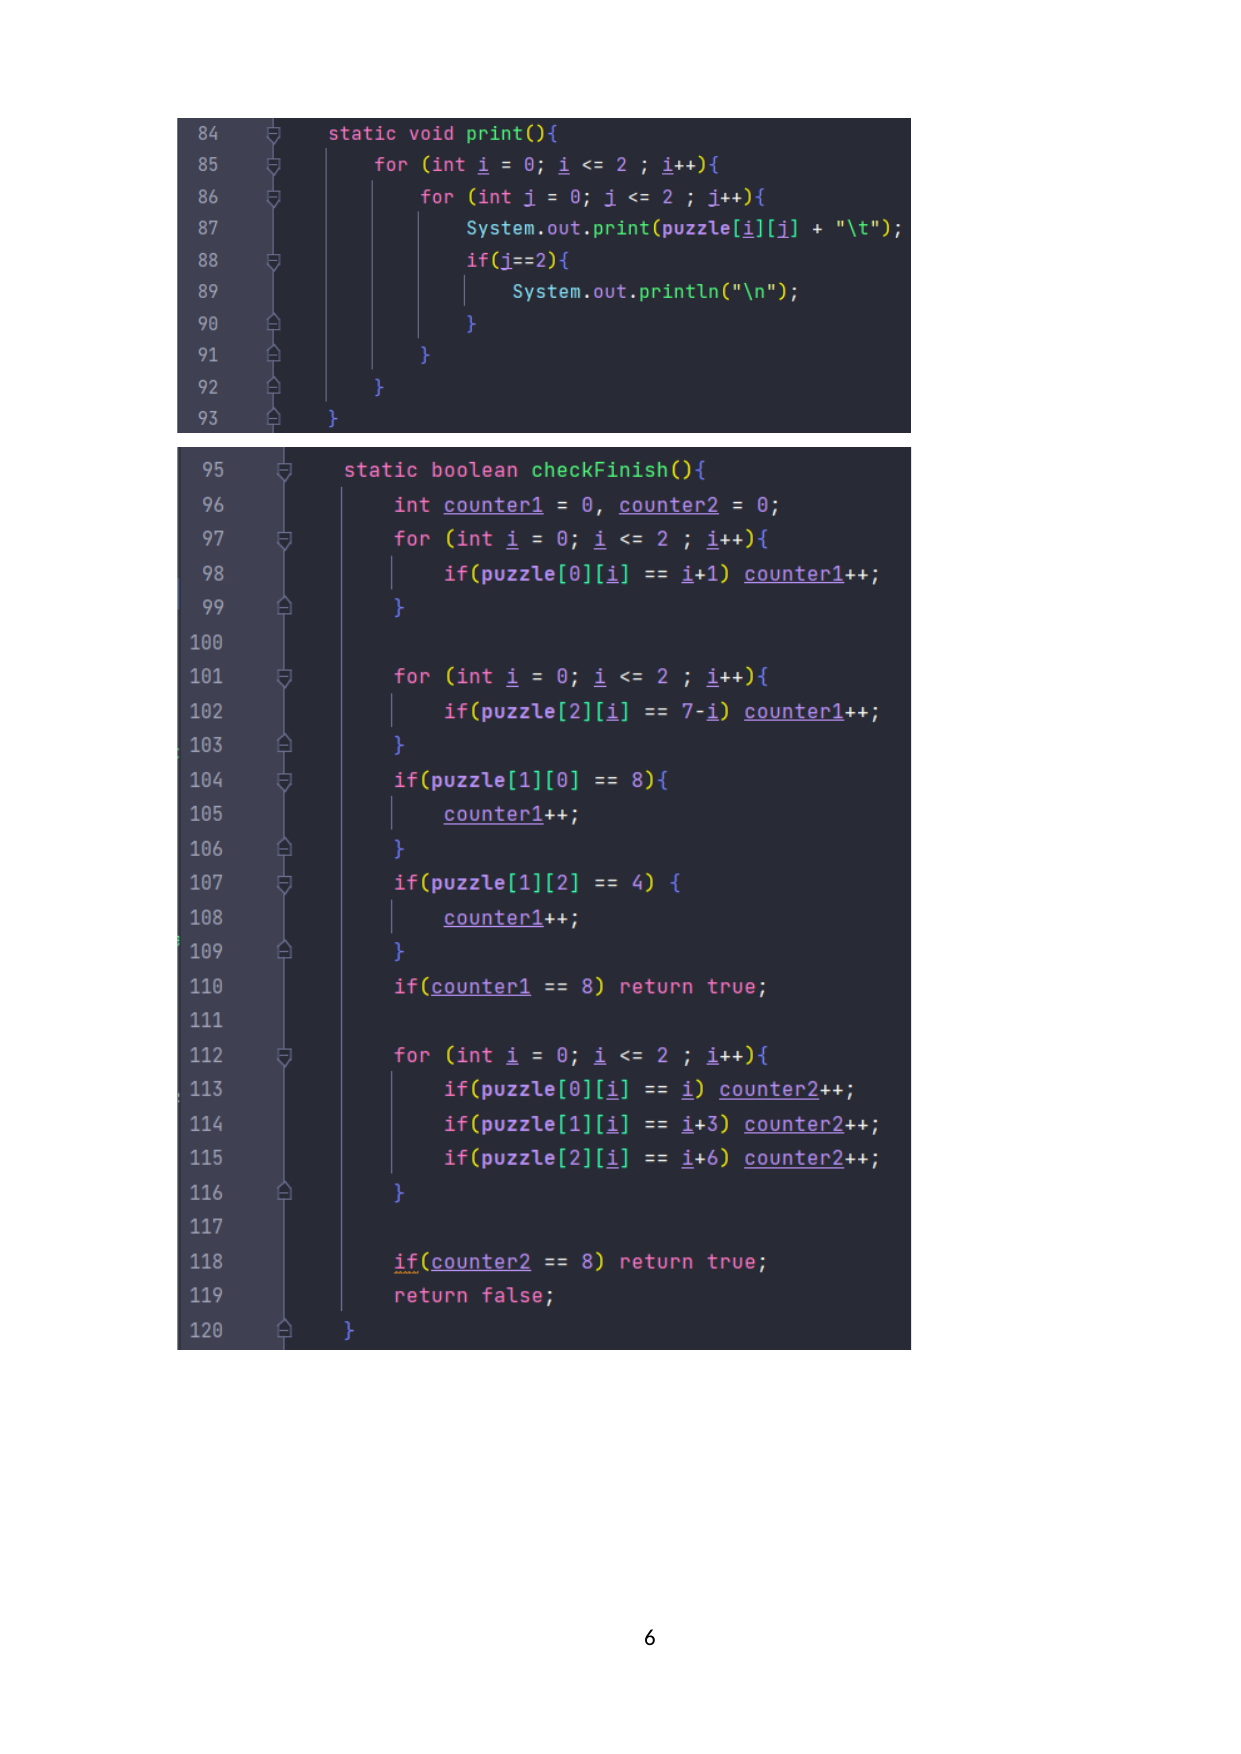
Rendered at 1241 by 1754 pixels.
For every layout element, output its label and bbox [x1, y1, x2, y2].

picture [177, 447, 912, 1350]
picture [177, 118, 911, 433]
